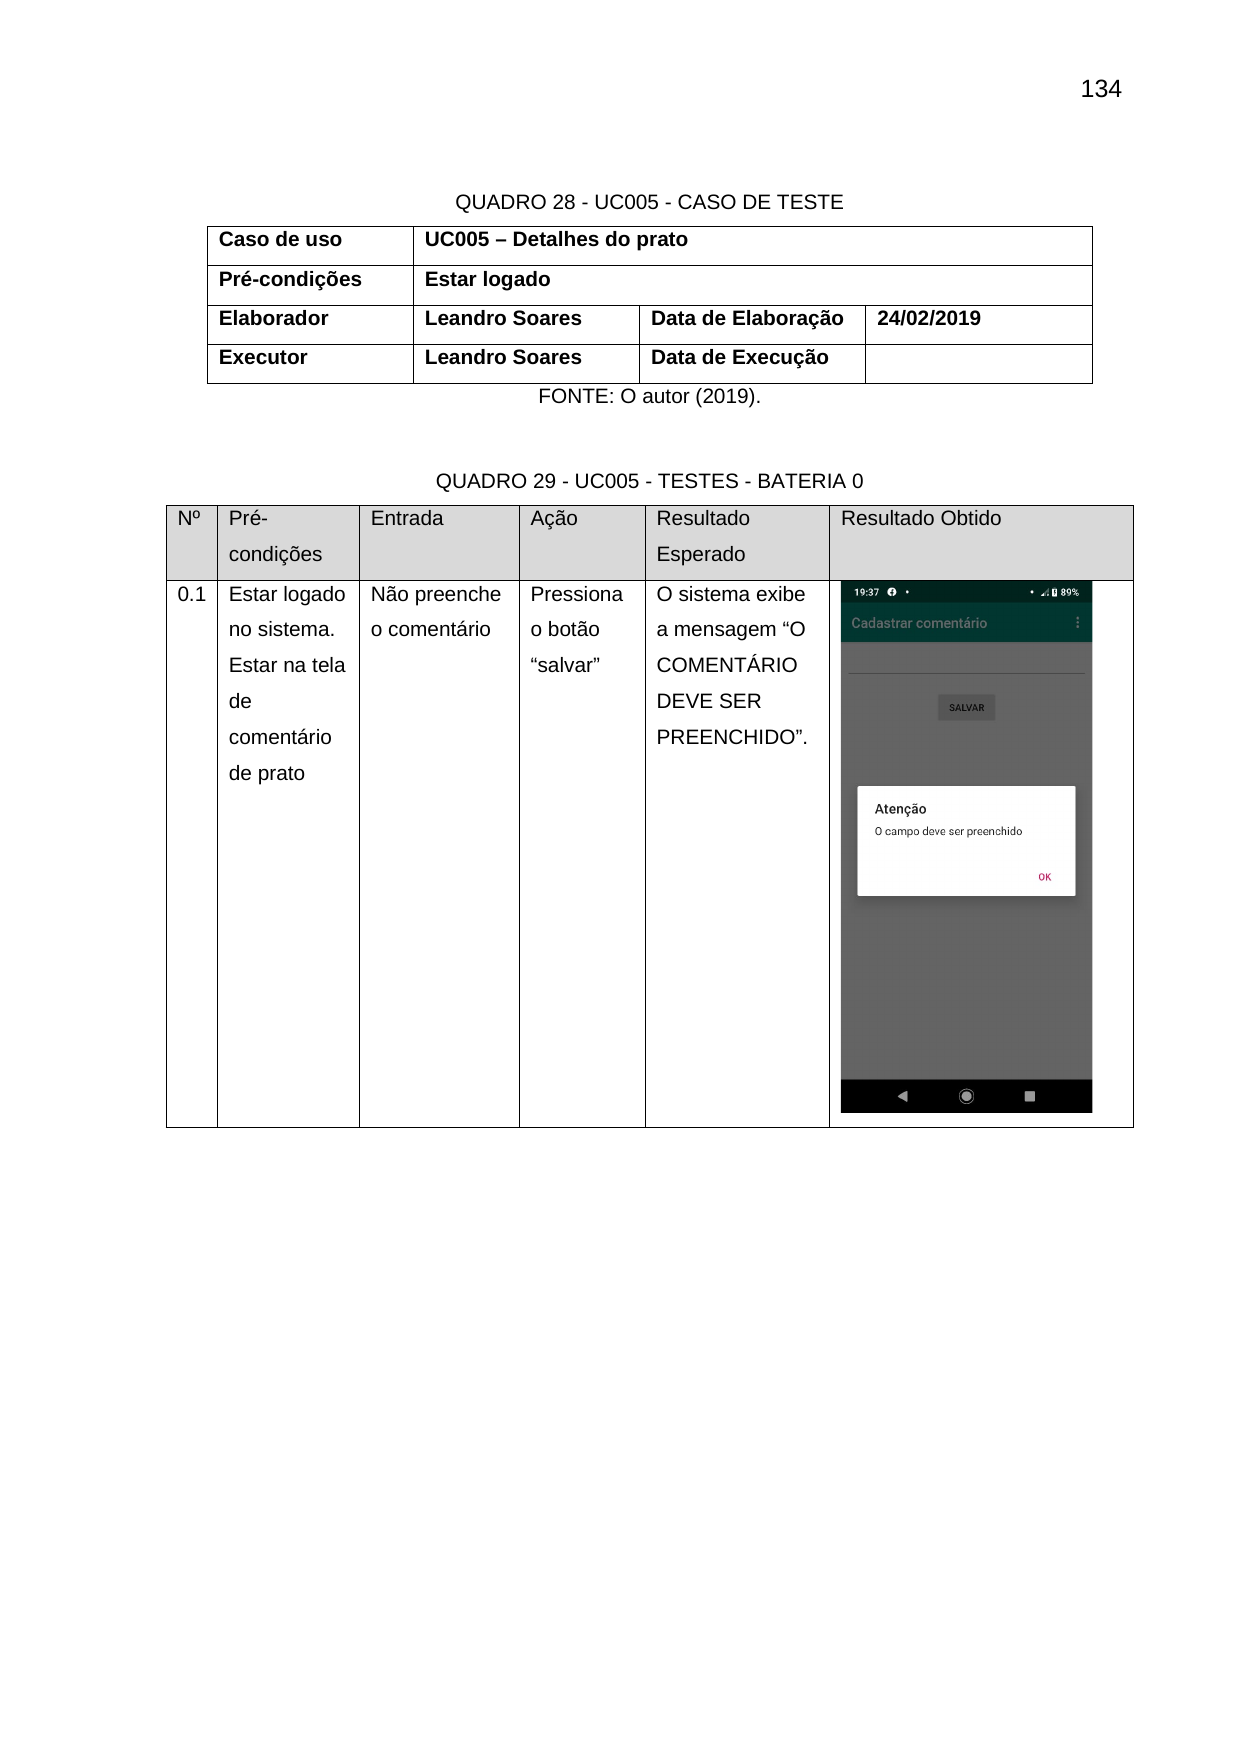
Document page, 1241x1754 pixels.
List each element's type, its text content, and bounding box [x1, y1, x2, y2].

table_cell Pré-condições [208, 266, 413, 305]
table_header Resultado Obtido [830, 506, 1133, 580]
table_cell Não preenche o comentário [360, 581, 519, 1127]
table_header Resultado Esperado [646, 506, 829, 580]
table_cell Leandro Soares [414, 306, 639, 344]
table_cell Executor [208, 345, 413, 383]
table_header Pré-condições [218, 506, 359, 580]
table_header UC005 – Detalhes do prato [414, 227, 1092, 265]
picture [840, 581, 1093, 1113]
table_cell Estar logado [414, 266, 1092, 305]
table_cell [830, 581, 1133, 1127]
table_cell [866, 345, 1092, 383]
table_cell 0.1 [167, 581, 217, 1127]
table_cell O sistema exibe a mensagem “O COMENTÁRIO DEVE SER PREENCHIDO”. [646, 581, 829, 1127]
table_cell Pressiona o botão “salvar” [520, 581, 645, 1127]
table_header Ação [520, 506, 645, 580]
table_cell Elaborador [208, 306, 413, 344]
table_cell Data de Elaboração [640, 306, 865, 344]
table_cell 24/02/2019 [866, 306, 1092, 344]
table_cell Leandro Soares [414, 345, 639, 383]
table_header Nº [167, 506, 217, 580]
table_header Caso de uso [208, 227, 413, 265]
text QUADRO 28 - UC005 - CASO DE TESTE [177, 190, 1122, 214]
table_cell Estar logado no sistema. Estar na tela de comentário de prato [218, 581, 359, 1127]
table_header Entrada [360, 506, 519, 580]
table_cell Data de Execução [640, 345, 865, 383]
text QUADRO 29 - UC005 - TESTES - BATERIA 0 [177, 469, 1122, 493]
text FONTE: O autor (2019). [177, 384, 1122, 408]
